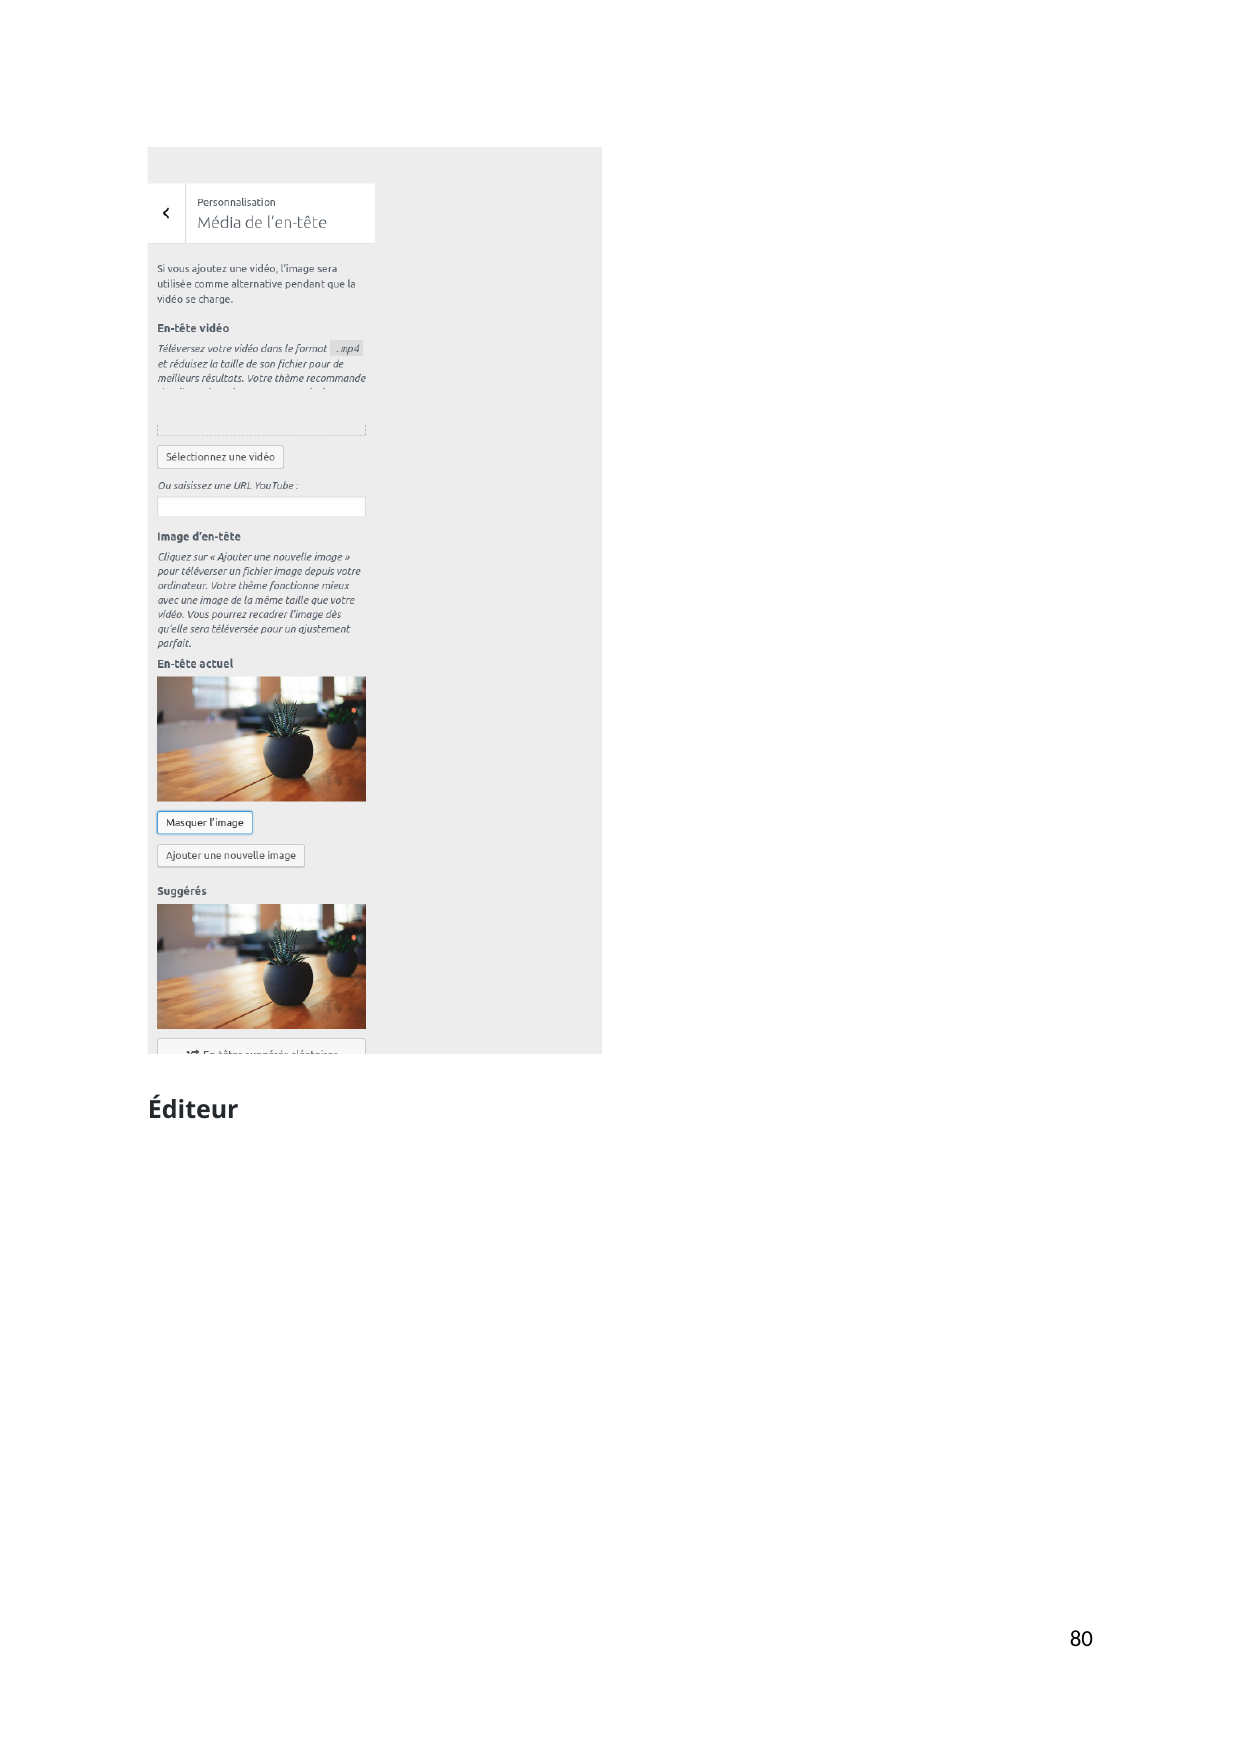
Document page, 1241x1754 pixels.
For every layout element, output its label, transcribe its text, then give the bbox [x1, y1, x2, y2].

picture [147, 147, 603, 1054]
text Éditeur [148, 1091, 1093, 1125]
